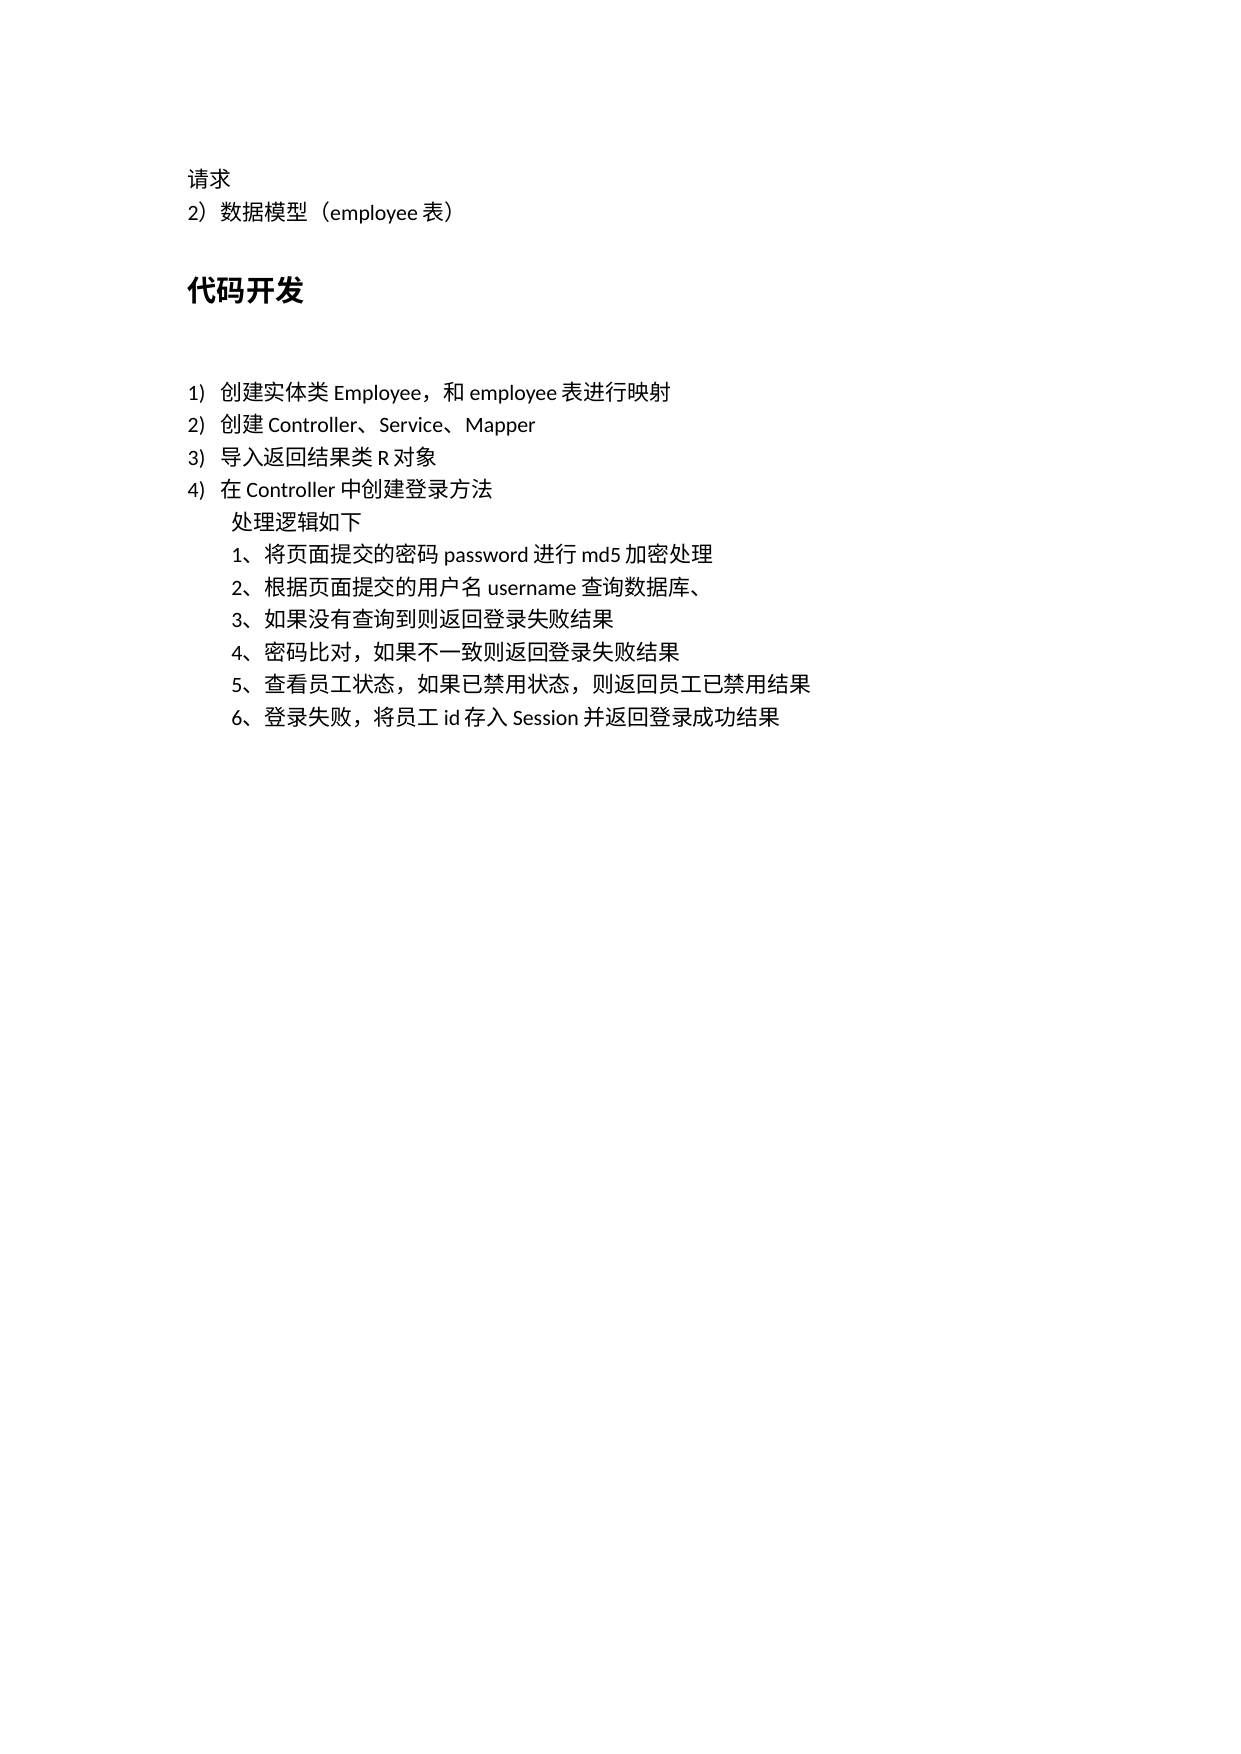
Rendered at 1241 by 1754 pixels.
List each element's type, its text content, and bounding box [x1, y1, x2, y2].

list 密码比对，如果不一致则返回登录失败结果 [187, 634, 1053, 667]
list 创建实体类Employee，和employee表进行映射 [187, 374, 1053, 407]
list 登录失败，将员工id存入Session并返回登录成功结果 [187, 699, 1053, 732]
list 查看员工状态，如果已禁用状态，则返回员工已禁用结果 [187, 667, 1053, 699]
list 处理逻辑如下 [187, 504, 1053, 537]
list 导入返回结果类R对象 [187, 439, 1053, 472]
list 创建Controller、Service、Mapper [187, 407, 1053, 439]
list 在Controller中创建登录方法 [187, 472, 1053, 504]
list 如果没有查询到则返回登录失败结果 [187, 602, 1053, 634]
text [187, 162, 1053, 194]
text 2）数据模型（employee表） [187, 194, 1053, 227]
list 根据页面提交的用户名username查询数据库、 [187, 569, 1053, 602]
list 将页面提交的密码password进行md5加密处理 [187, 537, 1053, 569]
subtitle 代码开发 [187, 256, 1053, 321]
